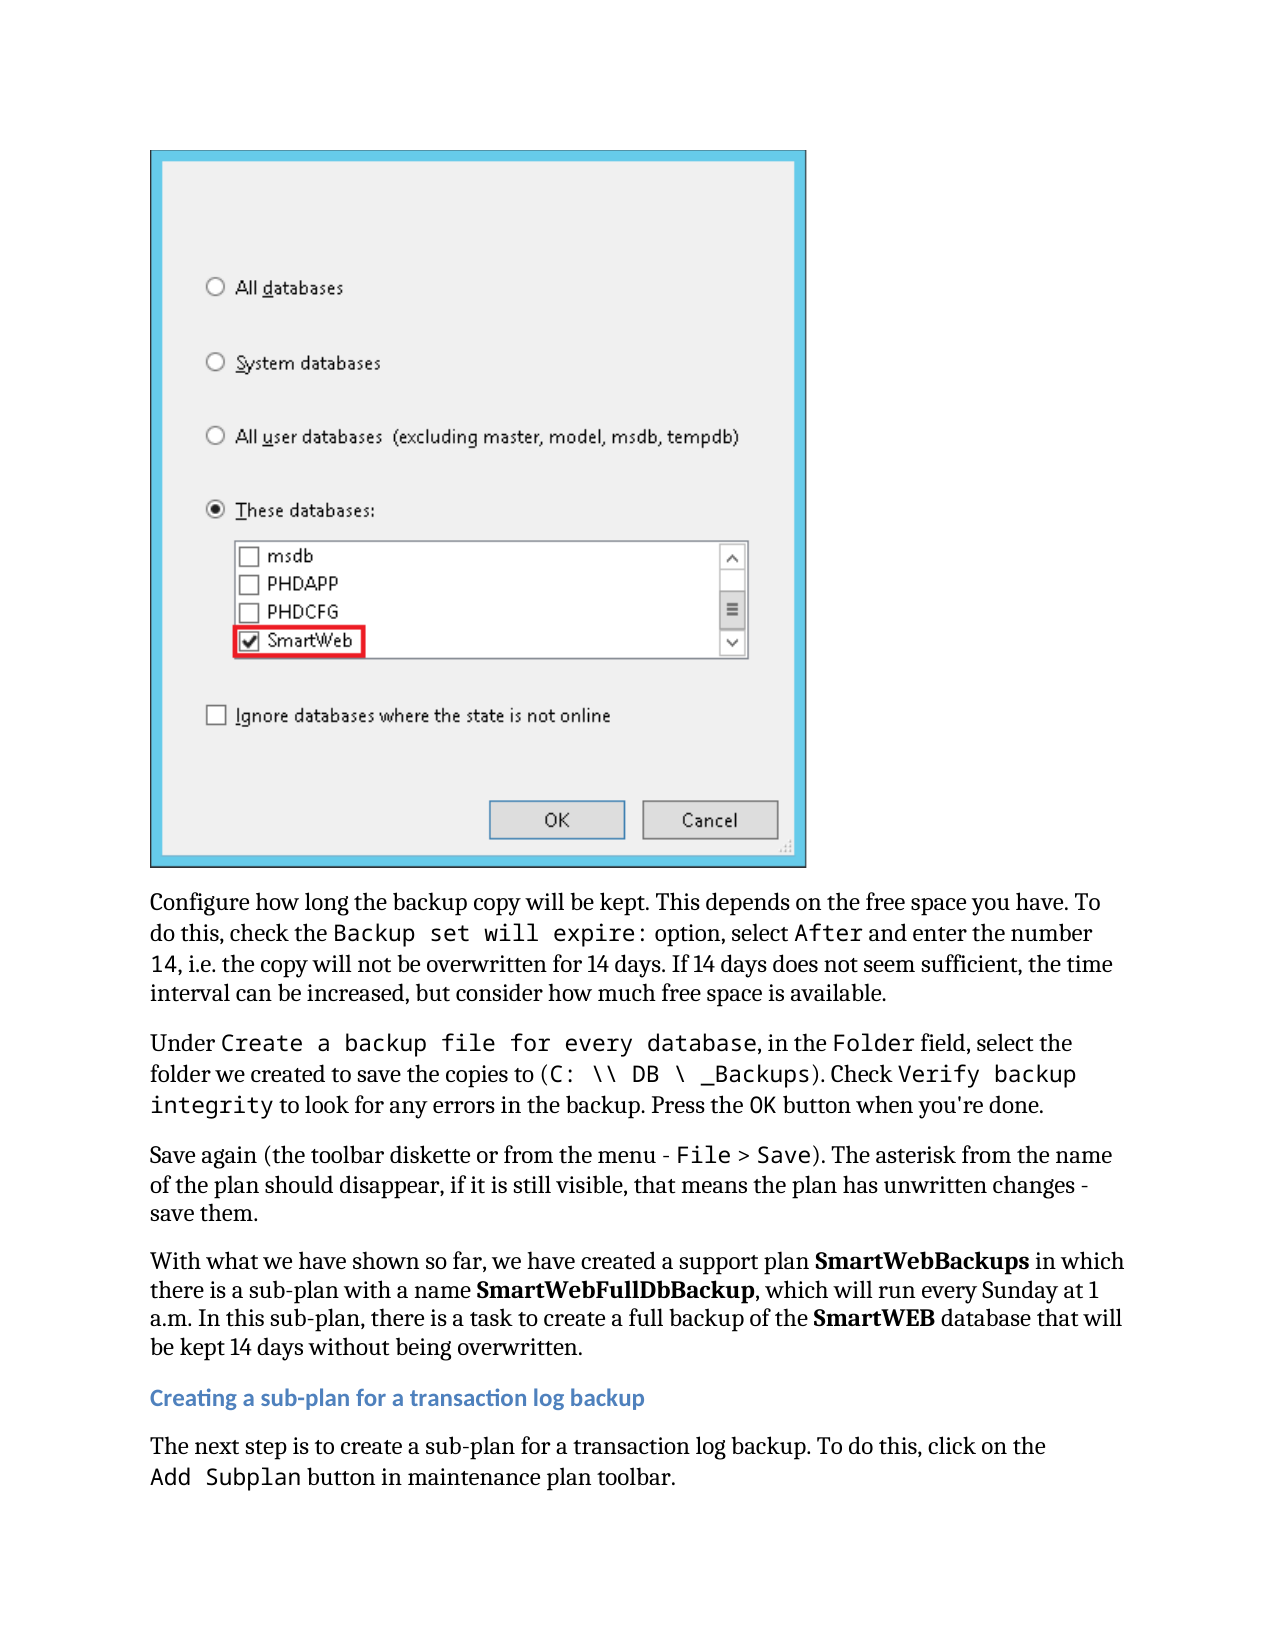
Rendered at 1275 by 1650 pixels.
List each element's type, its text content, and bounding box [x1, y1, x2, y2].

text With what we have shown so far, we have created a support plan SmartWebBackups in which there is a sub-plan with a name SmartWebFullDbBackup, which will run every Sunday at 1 a.m. In this sub-plan, there is a task to create a full backup of the SmartWEB database that will be kept 14 days without being overwritten. [150, 1247, 1125, 1362]
text Under Create a backup file for every database, in the Folder field, select the folder we created to save the copies to (C: \\ DB \ _Backups). Check Verify backup integrity to look for any errors in the backup. Press the OK button when you're done. [150, 1027, 1125, 1121]
text The next step is to create a sub-plan for a transaction log backup. To do this, click on the Add Subplan button in maintenance plan toolbar. [150, 1432, 1125, 1492]
text Configure how long the backup copy will be kept. This depends on the free space you have. To do this, check the Backup set will expire: option, select After and enter the number 14, i.e. the copy will not be overwritten for 14 days. If 14 days does not seem sufficient, the time interval can be increased, but consider how much free space is available. [150, 888, 1125, 1008]
picture [150, 150, 807, 868]
subtitle Creating a sub-plan for a transaction log backup [150, 1383, 1125, 1413]
text Save again (the toolbar diskette or from the menu - File > Save). The asterisk from the name of the plan should disappear, if it is still visible, that means the plan has unwritten changes - save them. [150, 1139, 1125, 1228]
